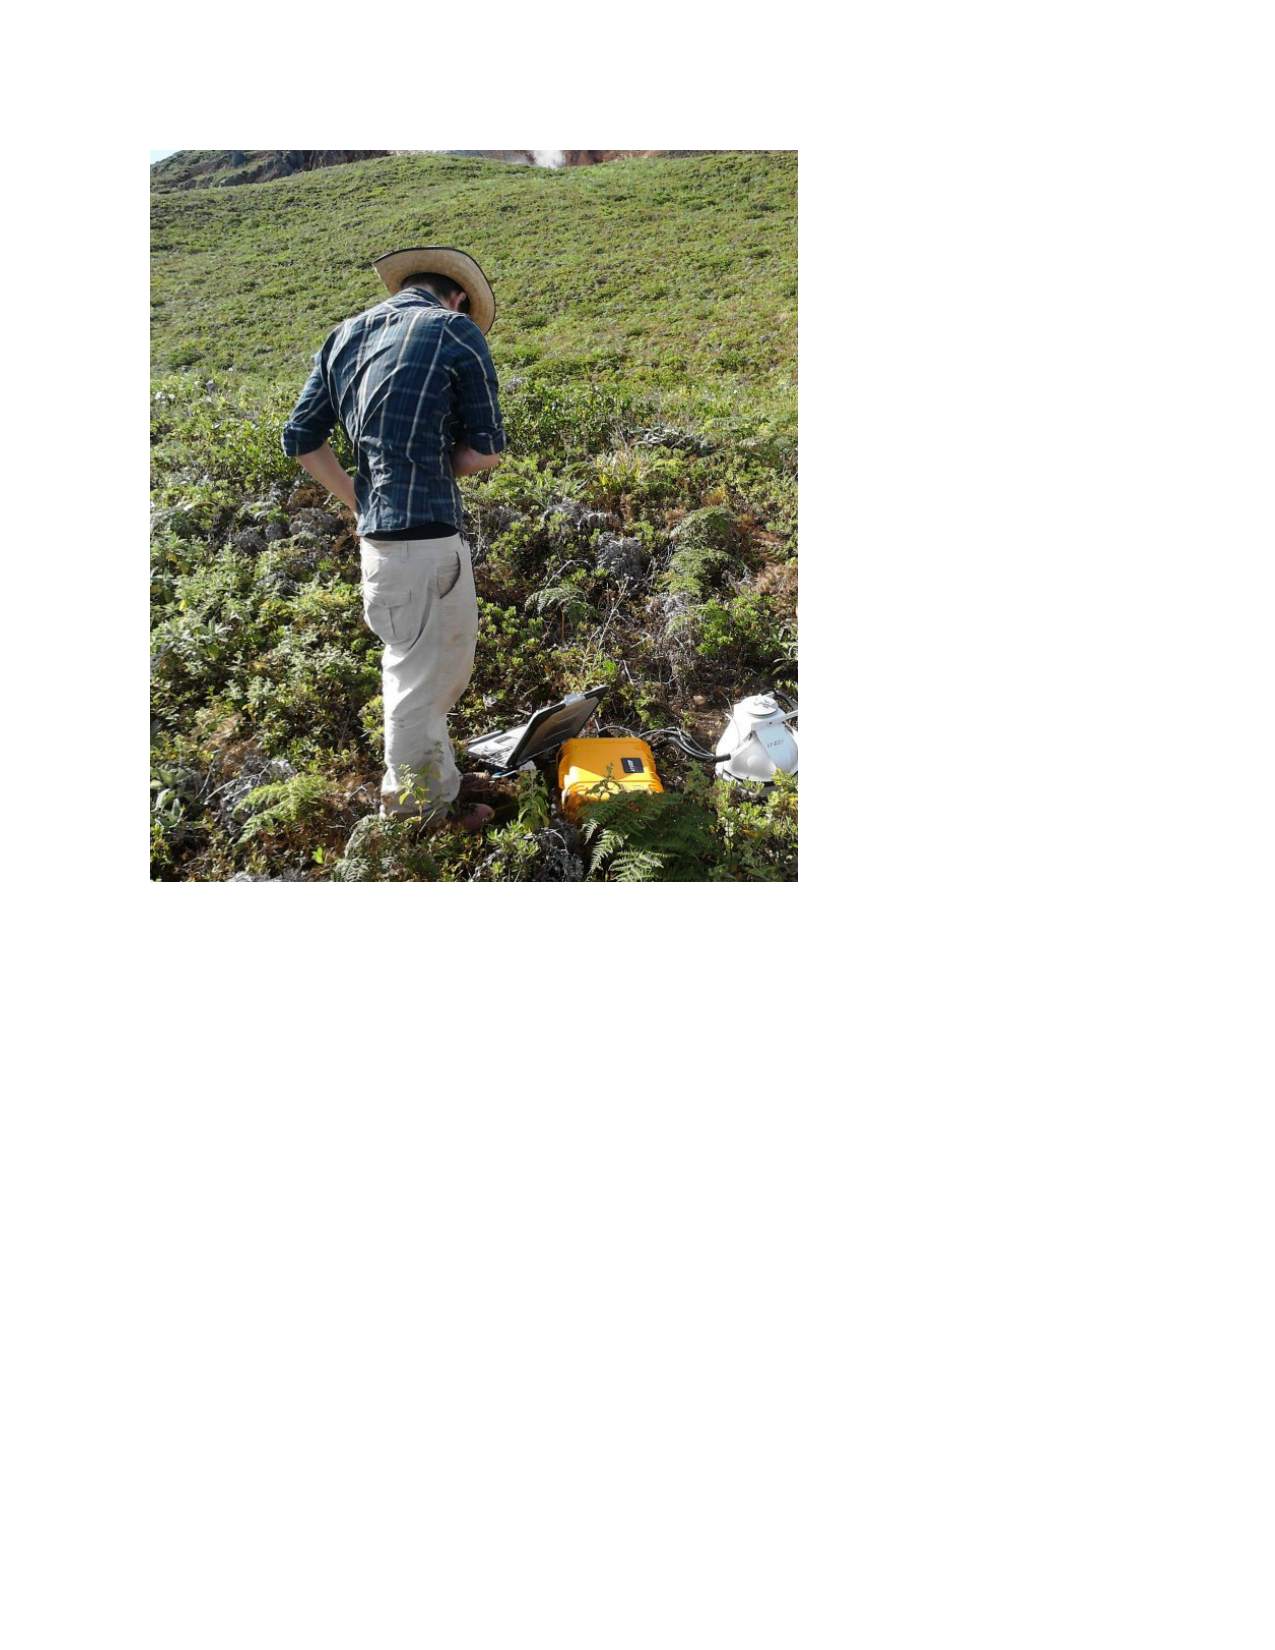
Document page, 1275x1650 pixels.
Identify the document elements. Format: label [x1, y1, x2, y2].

picture [150, 150, 798, 882]
